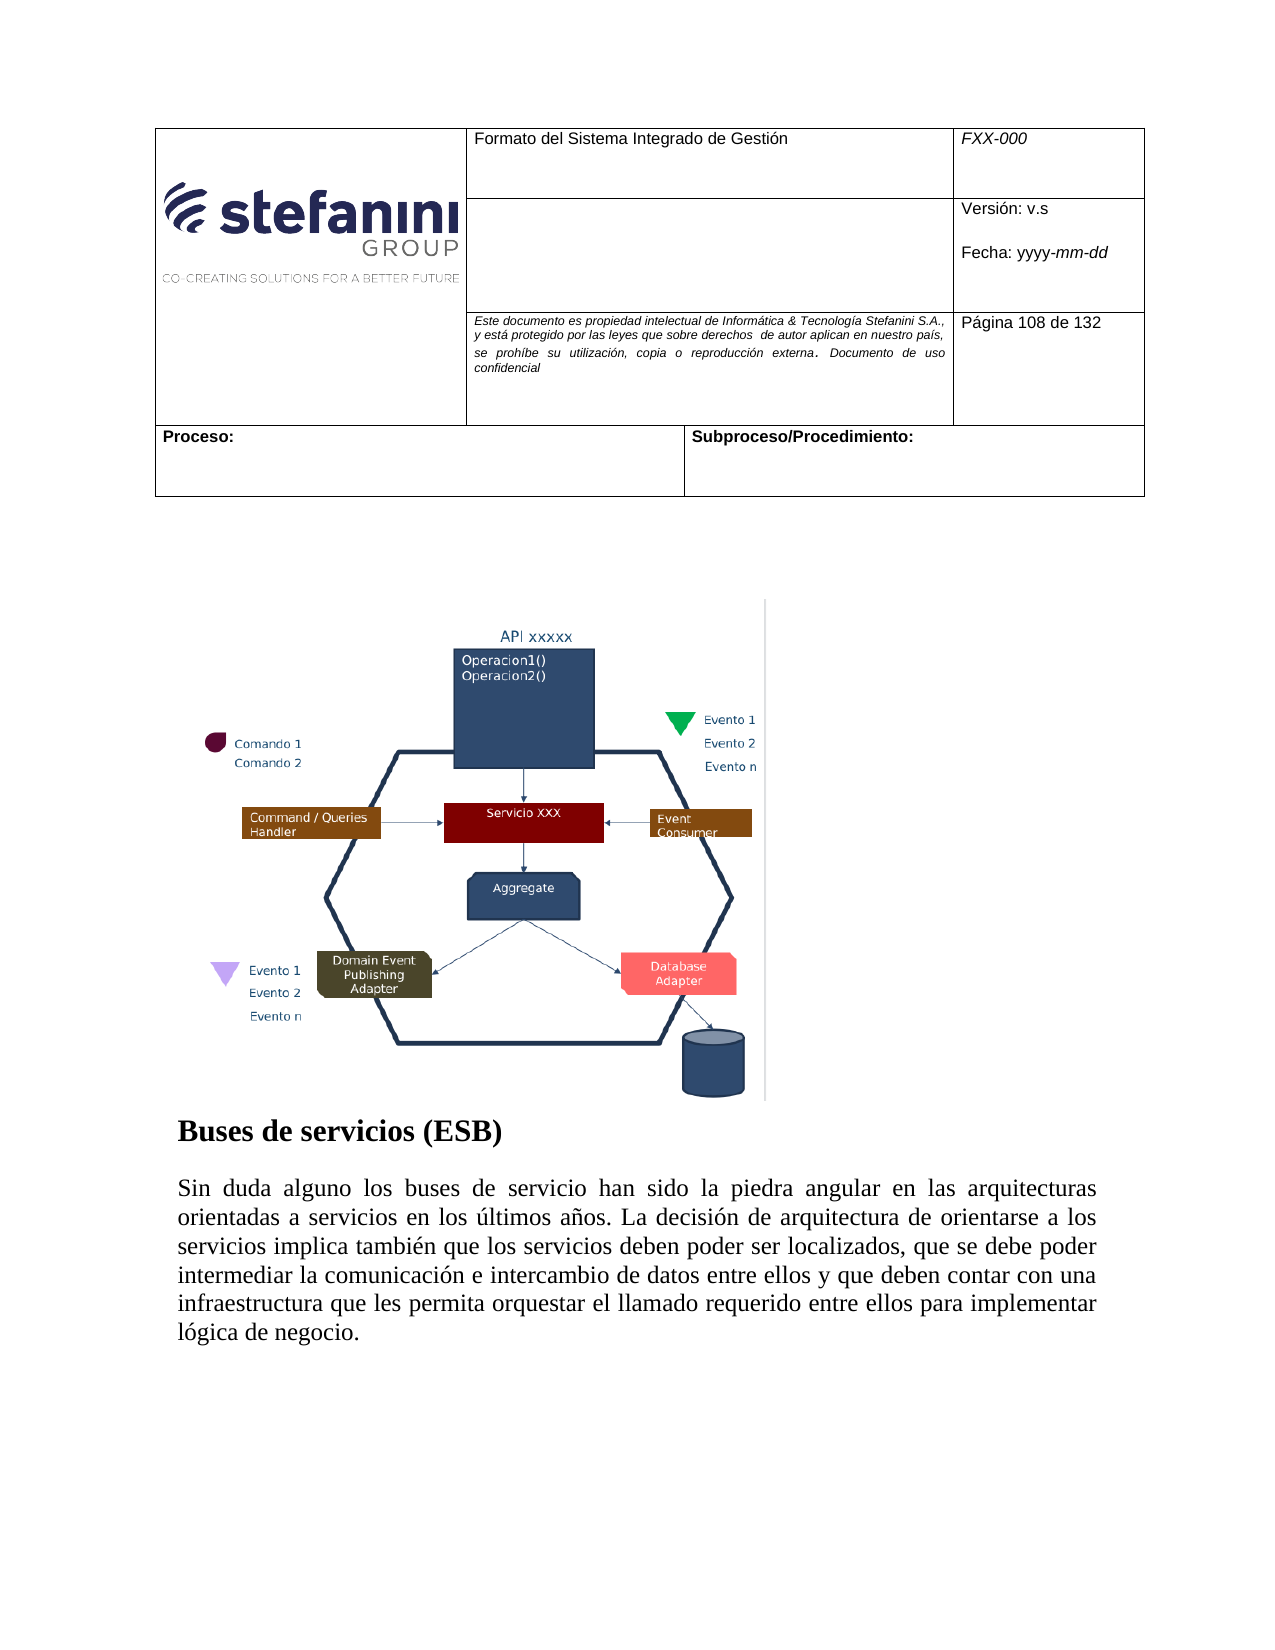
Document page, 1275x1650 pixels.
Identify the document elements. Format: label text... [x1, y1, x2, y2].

picture [196, 599, 767, 1101]
picture [162, 182, 460, 286]
subtitle Buses de servicios (ESB) [177, 1113, 1098, 1148]
text Sin duda alguno los buses de servicio han sido la piedra angular en las arquitecturas orientadas a servicios en los últimos años. La decisión de arquitectura de orientarse a los servicios implica también que los servicios deben poder ser localizados, que se debe poder intermediar la comunicación e intercambio de datos entre ellos y que deben contar con una infraestructura que les permita orquestar el llamado requerido entre ellos para implementar lógica de negocio. [177, 1173, 1098, 1346]
